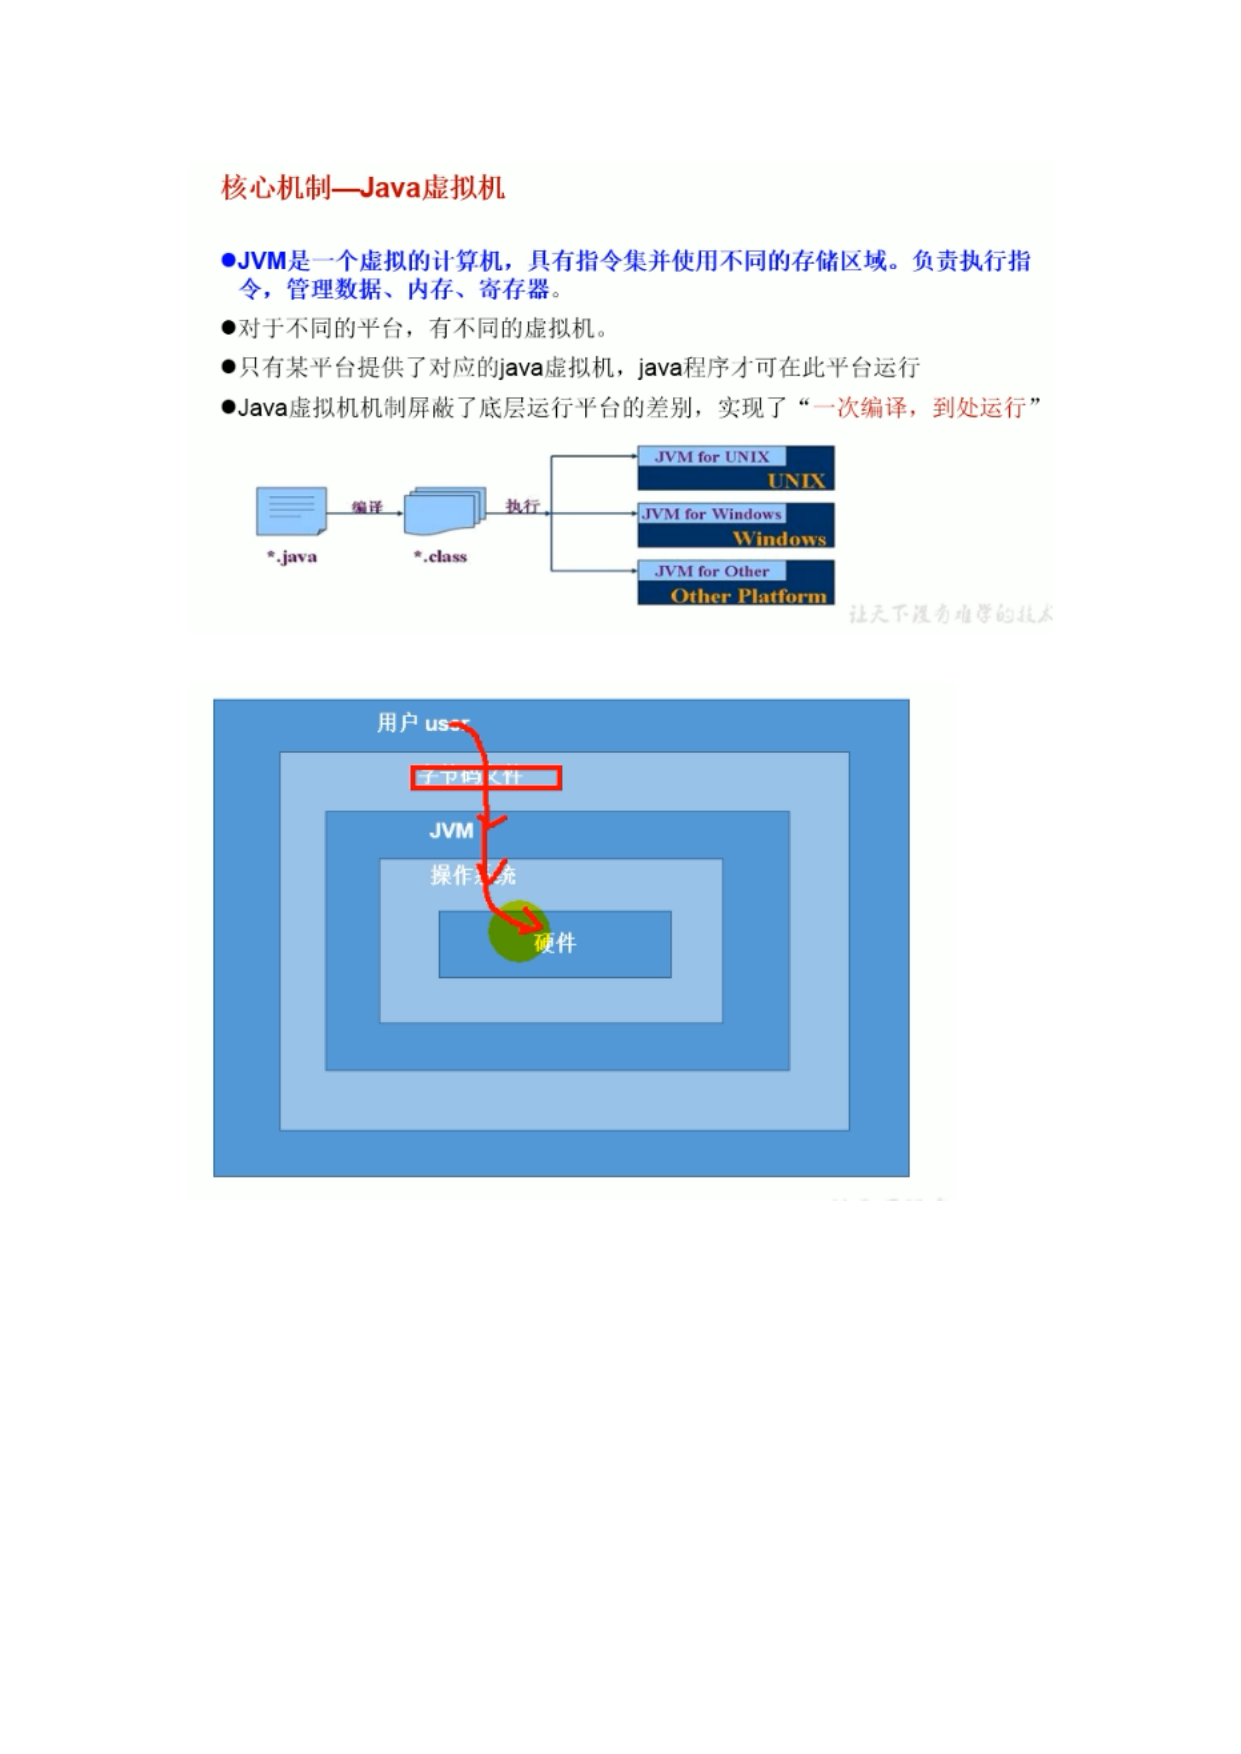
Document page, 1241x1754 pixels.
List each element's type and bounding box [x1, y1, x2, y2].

picture [187, 682, 957, 1201]
picture [187, 162, 1053, 634]
